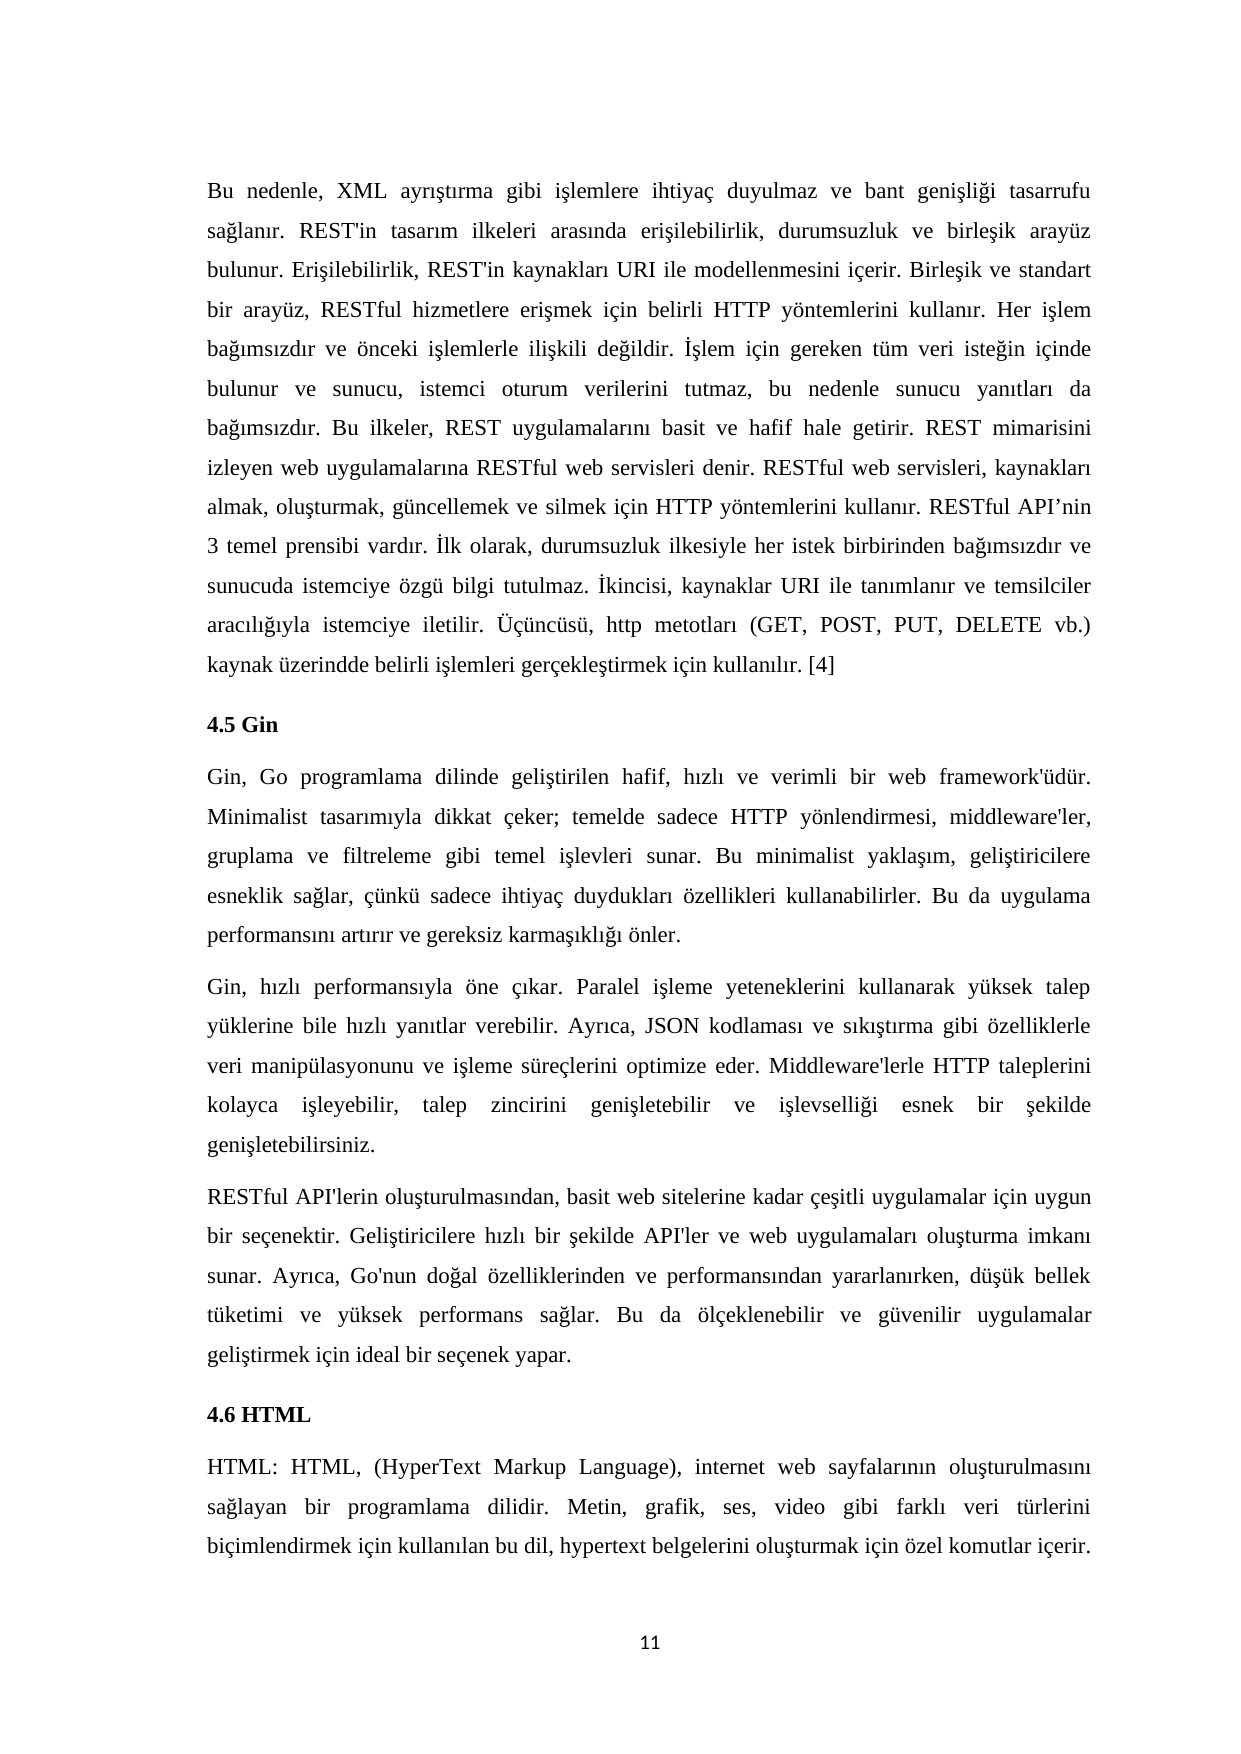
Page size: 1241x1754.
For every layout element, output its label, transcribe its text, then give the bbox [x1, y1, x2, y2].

text RESTful API'lerin oluşturulmasından, basit web sitelerine kadar çeşitli uygulamalar için uygun bir seçenektir. Geliştiricilere hızlı bir şekilde API'ler ve web uygulamaları oluşturma imkanı sunar. Ayrıca, Go'nun doğal özelliklerinden ve performansından yararlanırken, düşük bellek tüketimi ve yüksek performans sağlar. Bu da ölçeklenebilir ve güvenilir uygulamalar geliştirmek için ideal bir seçenek yapar. [207, 1183, 1092, 1367]
text Gin, hızlı performansıyla öne çıkar. Paralel işleme yeteneklerini kullanarak yüksek talep yüklerine bile hızlı yanıtlar verebilir. Ayrıca, JSON kodlaması ve sıkıştırma gibi özelliklerle veri manipülasyonunu ve işleme süreçlerini optimize eder. Middleware'lerle HTTP taleplerini kolayca işleyebilir, talep zincirini genişletebilir ve işlevselliği esnek bir şekilde genişletebilirsiniz. [207, 973, 1092, 1157]
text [207, 1453, 1092, 1558]
subtitle 4.6 HTML [207, 1401, 1092, 1428]
text Gin, Go programlama dilinde geliştirilen hafif, hızlı ve verimli bir web framework'üdür. Minimalist tasarımıyla dikkat çeker; temelde sadece HTTP yönlendirmesi, middleware'ler, gruplama ve filtreleme gibi temel işlevleri sunar. Bu minimalist yaklaşım, geliştiricilere esneklik sağlar, çünkü sadece ihtiyaç duydukları özellikleri kullanabilirler. Bu da uygulama performansını artırır ve gereksiz karmaşıklığı önler. [207, 763, 1092, 947]
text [207, 177, 1092, 677]
subtitle 4.5 Gin [207, 711, 1092, 738]
